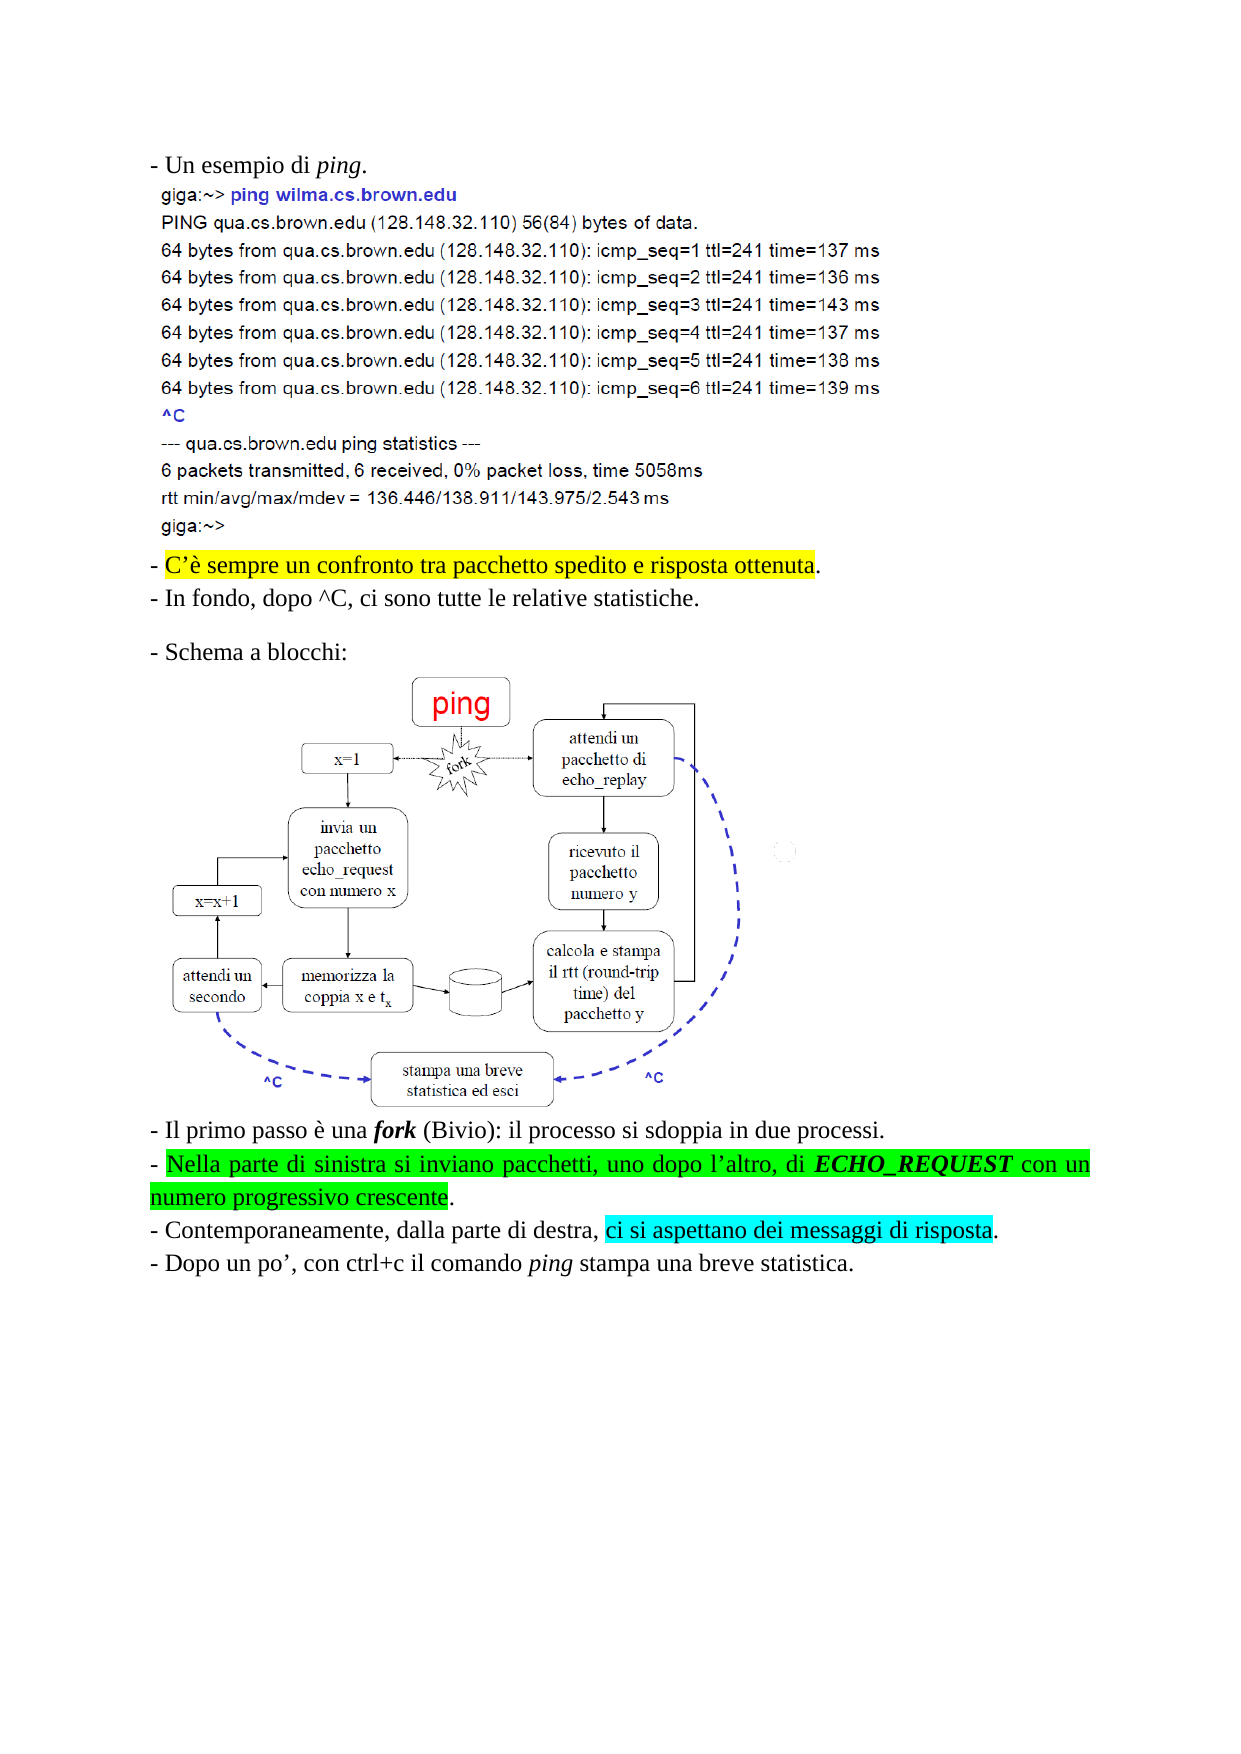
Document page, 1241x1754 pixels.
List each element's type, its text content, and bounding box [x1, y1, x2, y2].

picture [150, 669, 796, 1112]
picture [150, 182, 890, 546]
